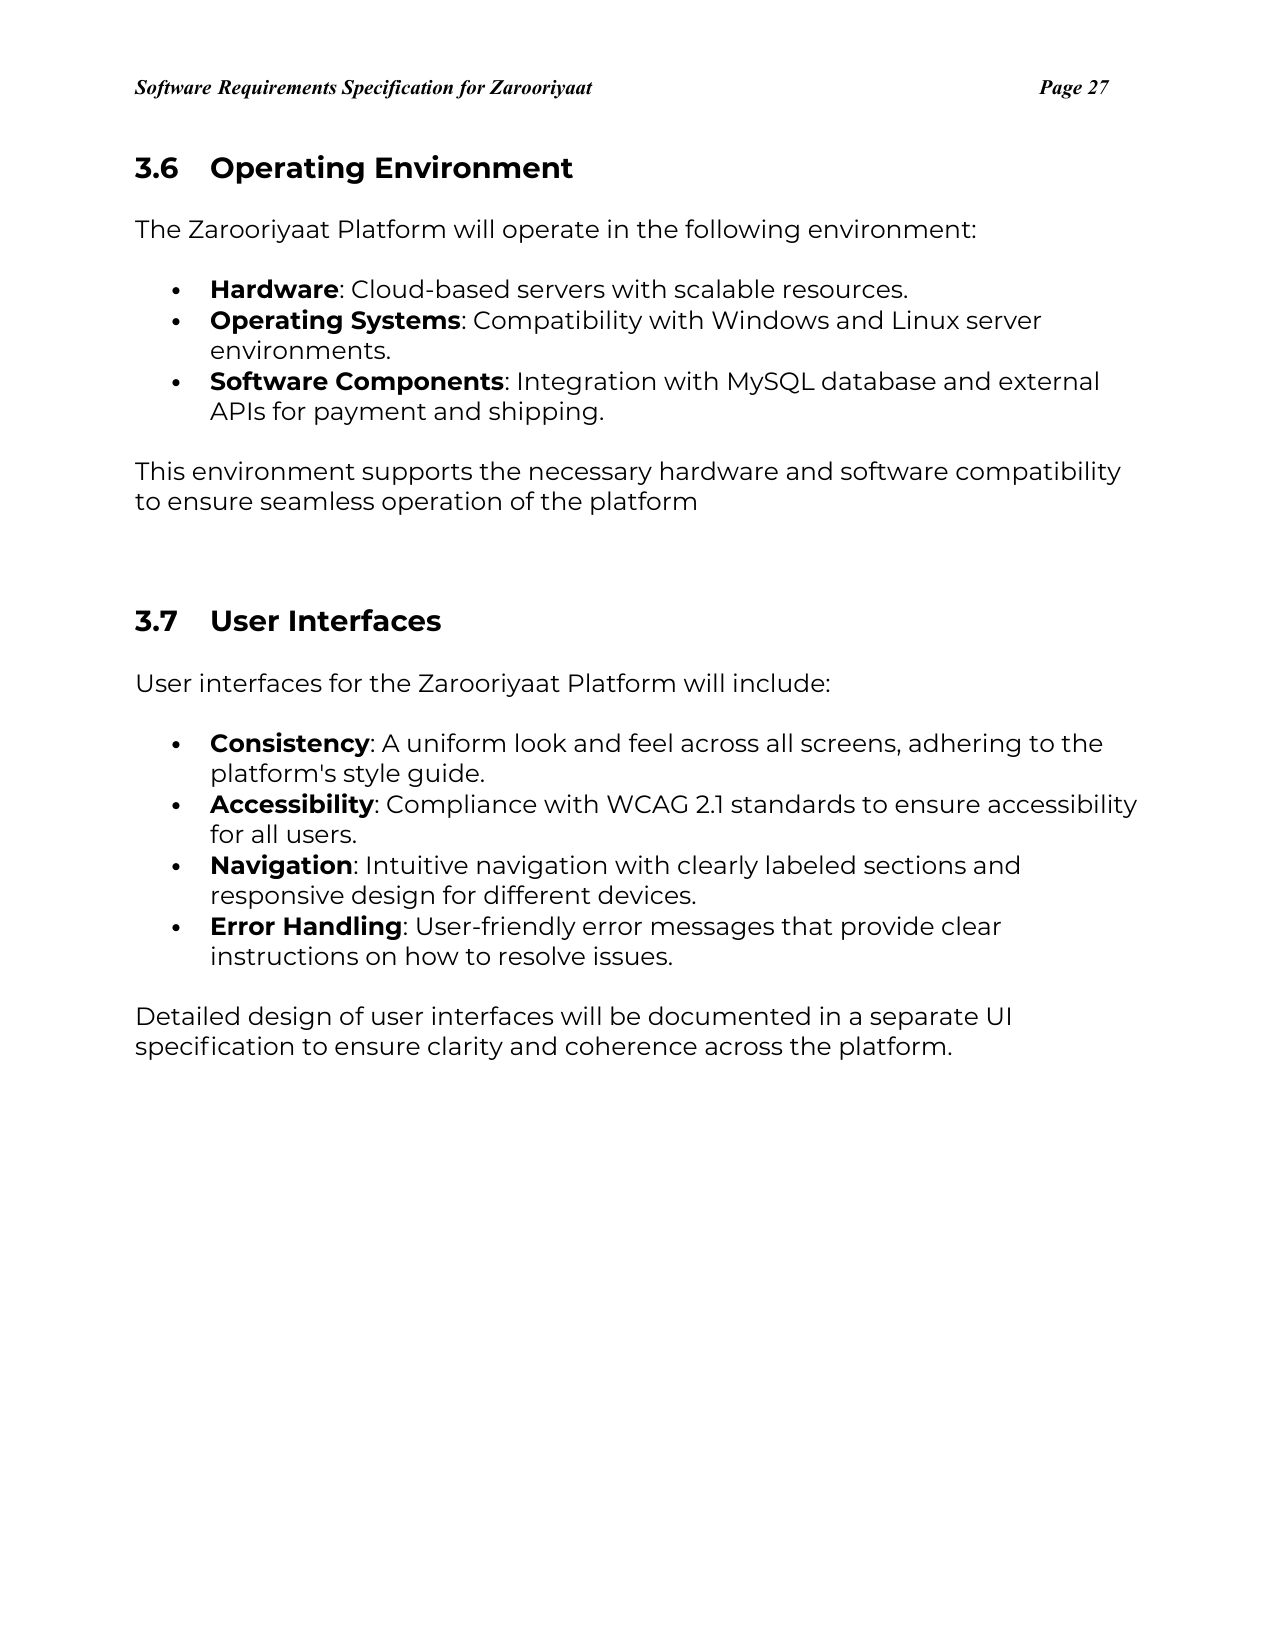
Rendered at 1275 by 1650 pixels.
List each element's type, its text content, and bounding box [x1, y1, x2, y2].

subtitle User Interfaces [135, 603, 1140, 639]
subtitle Operating Environment [135, 150, 1140, 186]
text The Zarooriyaat Platform will operate in the following environment: [135, 215, 1140, 245]
list Navigation: Intuitive navigation with clearly labeled sections and responsive design for different devices. [172, 850, 1140, 911]
list Accessibility: Compliance with WCAG 2.1 standards to ensure accessibility for all users. [172, 789, 1140, 850]
list Software Components: Integration with MySQL database and external APIs for payment and shipping. [172, 366, 1140, 427]
text User interfaces for the Zarooriyaat Platform will include: [135, 668, 1140, 699]
list Consistency: A uniform look and feel across all screens, adhering to the platform's style guide. [172, 728, 1140, 789]
list Operating Systems: Compatibility with Windows and Linux server environments. [172, 305, 1140, 366]
text This environment supports the necessary hardware and software compatibility to ensure seamless operation of the platform [135, 456, 1140, 517]
list Hardware: Cloud-based servers with scalable resources. [172, 274, 1140, 305]
list Error Handling: User-friendly error messages that provide clear instructions on how to resolve issues. [172, 911, 1140, 972]
text Detailed design of user interfaces will be documented in a separate UI specification to ensure clarity and coherence across the platform. [135, 1001, 1140, 1062]
